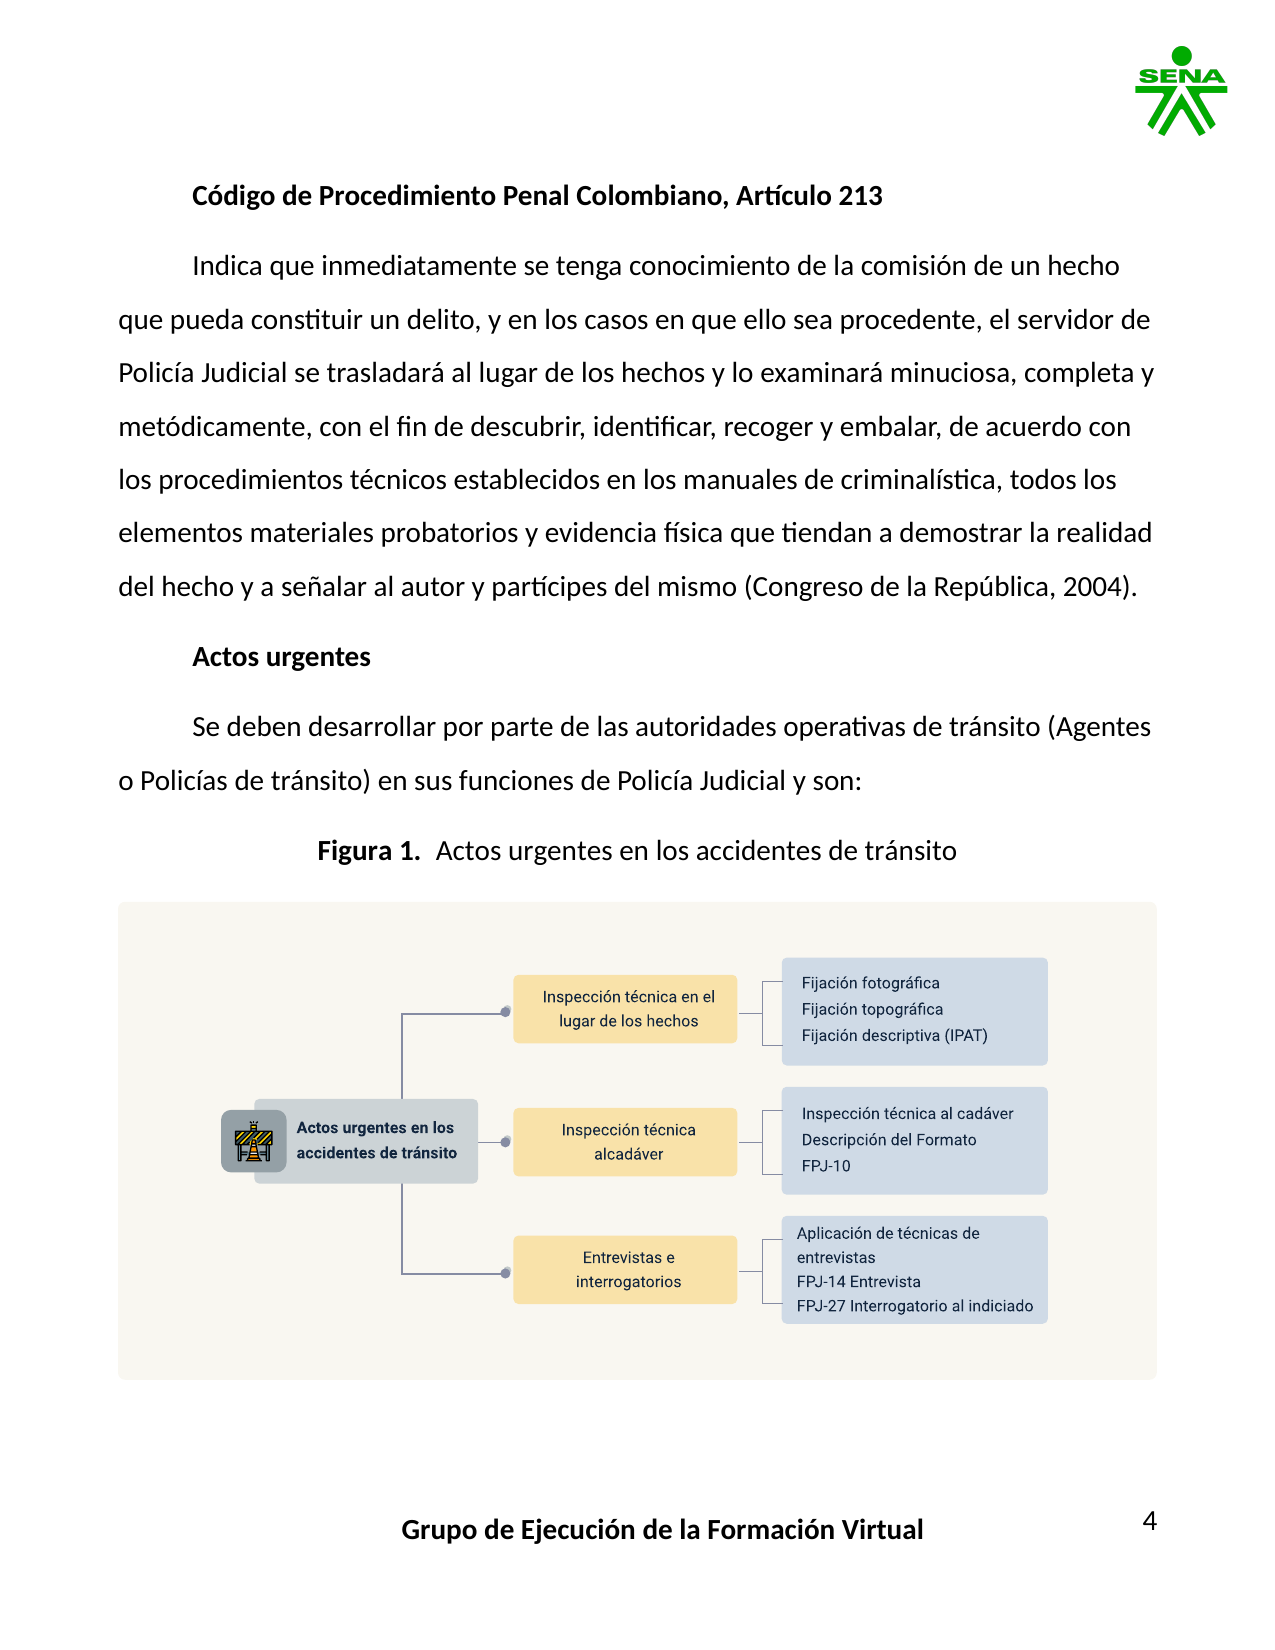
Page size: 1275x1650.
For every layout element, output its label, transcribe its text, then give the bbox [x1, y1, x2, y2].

text Actos urgentes [118, 638, 1157, 674]
text Se deben desarrollar por parte de las autoridades operativas de tránsito (Agentes o Policías de tránsito) en sus funciones de Policía Judicial y son: [118, 708, 1157, 797]
text Indica que inmediatamente se tenga conocimiento de la comisión de un hecho que pueda constituir un delito, y en los casos en que ello sea procedente, el servidor de Policía Judicial se trasladará al lugar de los hechos y lo examinará minuciosa, completa y metódicamente, con el fin de descubrir, identificar, recoger y embalar, de acuerdo con los procedimientos técnicos establecidos en los manuales de criminalística, todos los elementos materiales probatorios y evidencia física que tiendan a demostrar la realidad del hecho y a señalar al autor y partícipes del mismo (Congreso de la República, 2004). [118, 247, 1157, 603]
text Código de Procedimiento Penal Colombiano, Artículo 213 [118, 177, 1157, 213]
picture [1135, 46, 1228, 136]
text Actos urgentes en los accidentes de tránsito [118, 832, 1157, 867]
